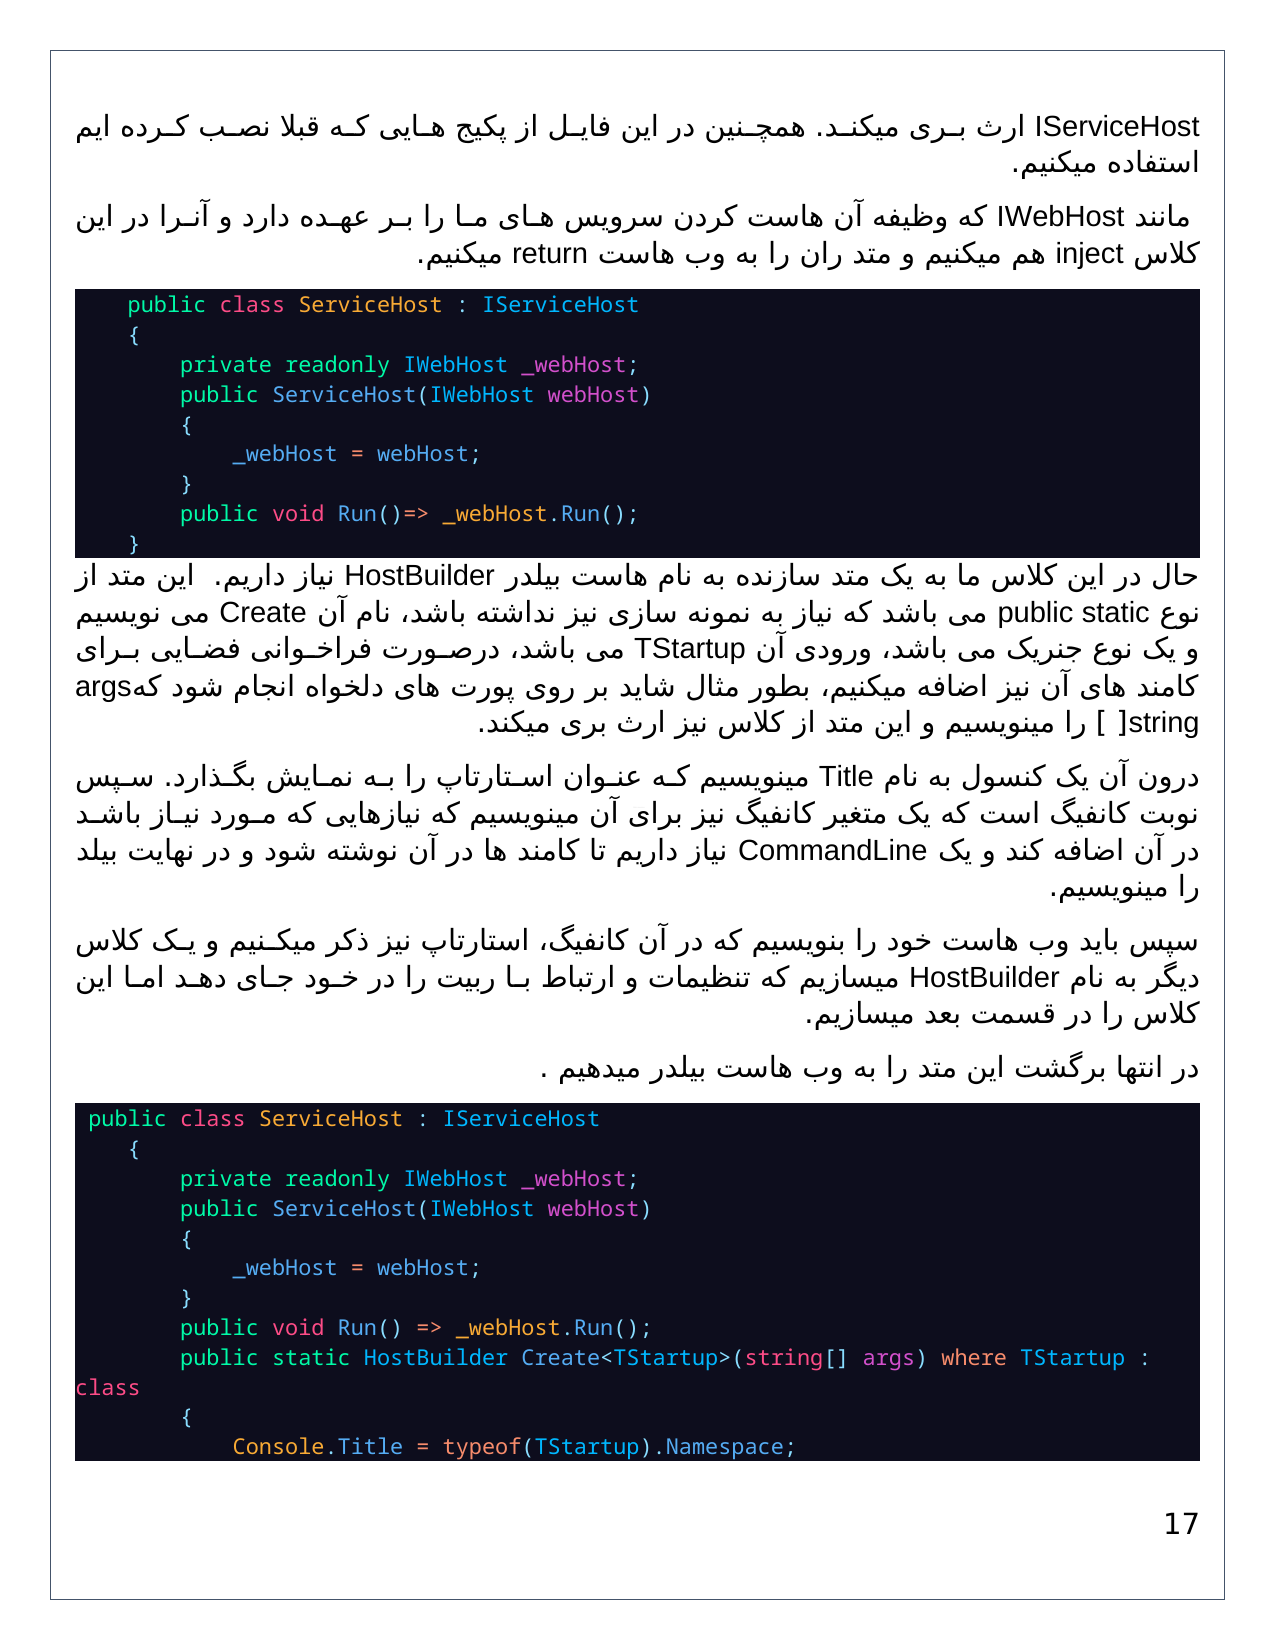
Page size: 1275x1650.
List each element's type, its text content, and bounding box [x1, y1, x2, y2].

text public static HostBuilder Create<TStartup>(string[] args) where TStartup : class [75, 1342, 1200, 1401]
text در انتها برگشت این متد را به وب هاست بیلدر میدهیم . [75, 1050, 1200, 1084]
text درون آن یک کنسول به نام Title مینویسیم که عنوان استارتاپ را به نمایش بگذارد. سپس نوبت کانفیگ است که یک متغیر کانفیگ نیز برای آن مینویسیم که نیازهایی که مورد نیاز باشد در آن اضافه کند و یک CommandLine نیاز داریم تا کامند ها در آن نوشته شود و در نهایت بیلد را مینویسیم. [75, 759, 1200, 904]
text } [75, 468, 1200, 498]
text { [75, 1133, 1200, 1163]
text { [75, 409, 1200, 438]
text { [75, 1401, 1200, 1431]
text private readonly IWebHost _webHost; [75, 1163, 1200, 1193]
text public ServiceHost(IWebHost webHost) [75, 379, 1200, 409]
text حال در این کلاس ما به یک متد سازنده به نام هاست بیلدر HostBuilder نیاز داریم. این متد از نوع public static می باشد که نیاز به نمونه سازی نیز نداشته باشد، نام آن Create می نویسیم و یک نوع جنریک می باشد، ورودی آن TStartup می باشد، درصورت فراخوانی فضایی برای کامند های آن نیز اضافه میکنیم، بطور مثال شاید بر روی پورت های دلخواه انجام شود کهargs string[ ] را مینویسیم و این متد از کلاس نیز ارث بری میکند. [75, 558, 1200, 740]
text { [75, 319, 1200, 349]
text { [75, 1223, 1200, 1252]
text } [75, 528, 1200, 558]
text سپس باید وب هاست خود را بنویسیم که در آن کانفیگ، استارتاپ نیز ذکر میکنیم و یک کلاس دیگر به نام HostBuilder میسازیم که تنظیمات و ارتباط با ربیت را در خود جای دهد اما این کلاس را در قسمت بعد میسازیم. [75, 923, 1200, 1031]
text public class ServiceHost : IServiceHost [75, 1103, 1200, 1133]
text public ServiceHost(IWebHost webHost) [75, 1193, 1200, 1223]
text Console.Title = typeof(TStartup).Namespace; [75, 1431, 1200, 1461]
text private readonly IWebHost _webHost; [75, 349, 1200, 379]
text مانند IWebHost که وظیفه آن هاست کردن سرویس های ما را بر عهده دارد و آنرا در این کلاس inject هم میکنیم و متد ران را به وب هاست return میکنیم. [75, 199, 1200, 270]
text _webHost = webHost; [75, 1252, 1200, 1282]
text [75, 108, 1200, 179]
text _webHost = webHost; [75, 438, 1200, 468]
text } [75, 1282, 1200, 1312]
text public class ServiceHost : IServiceHost [75, 289, 1200, 319]
text public void Run()=> _webHost.Run(); [75, 498, 1200, 528]
text public void Run() => _webHost.Run(); [75, 1312, 1200, 1342]
